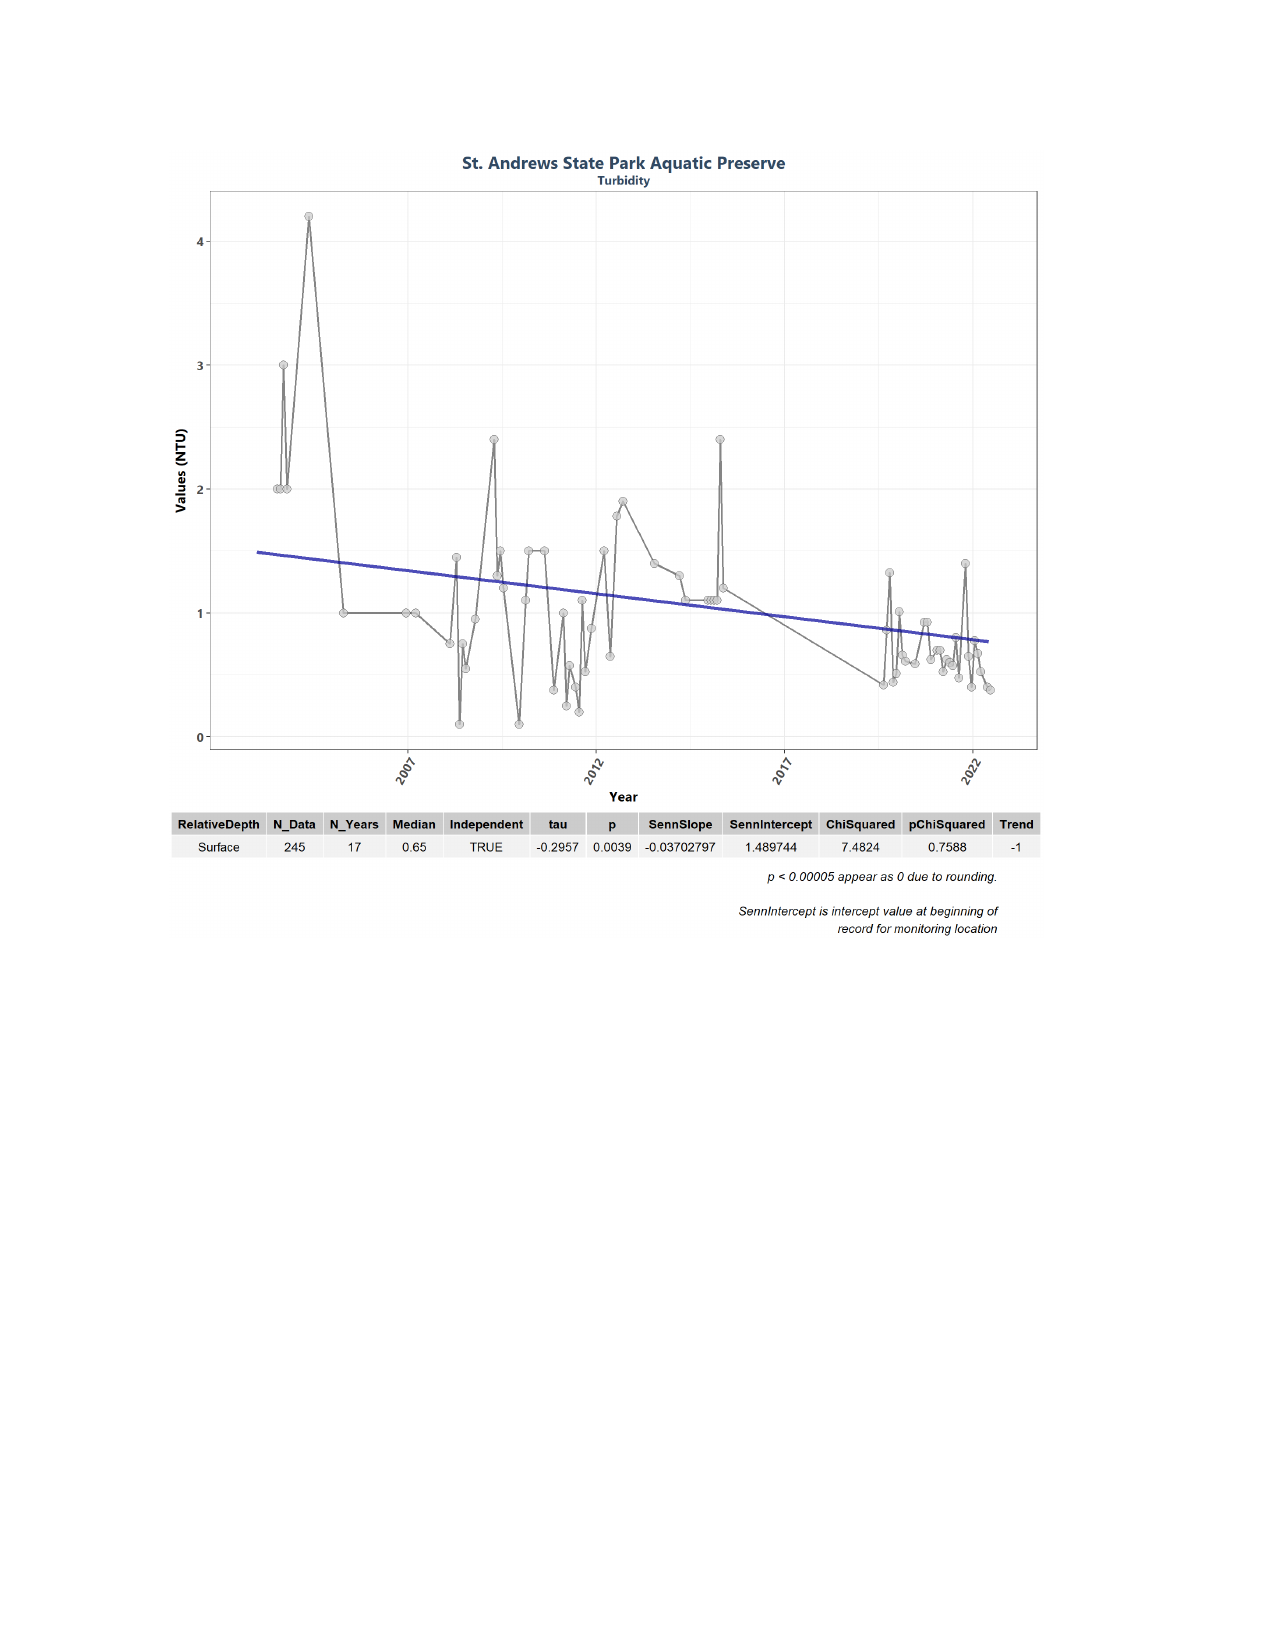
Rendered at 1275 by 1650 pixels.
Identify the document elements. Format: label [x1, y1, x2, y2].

picture [168, 150, 1044, 938]
